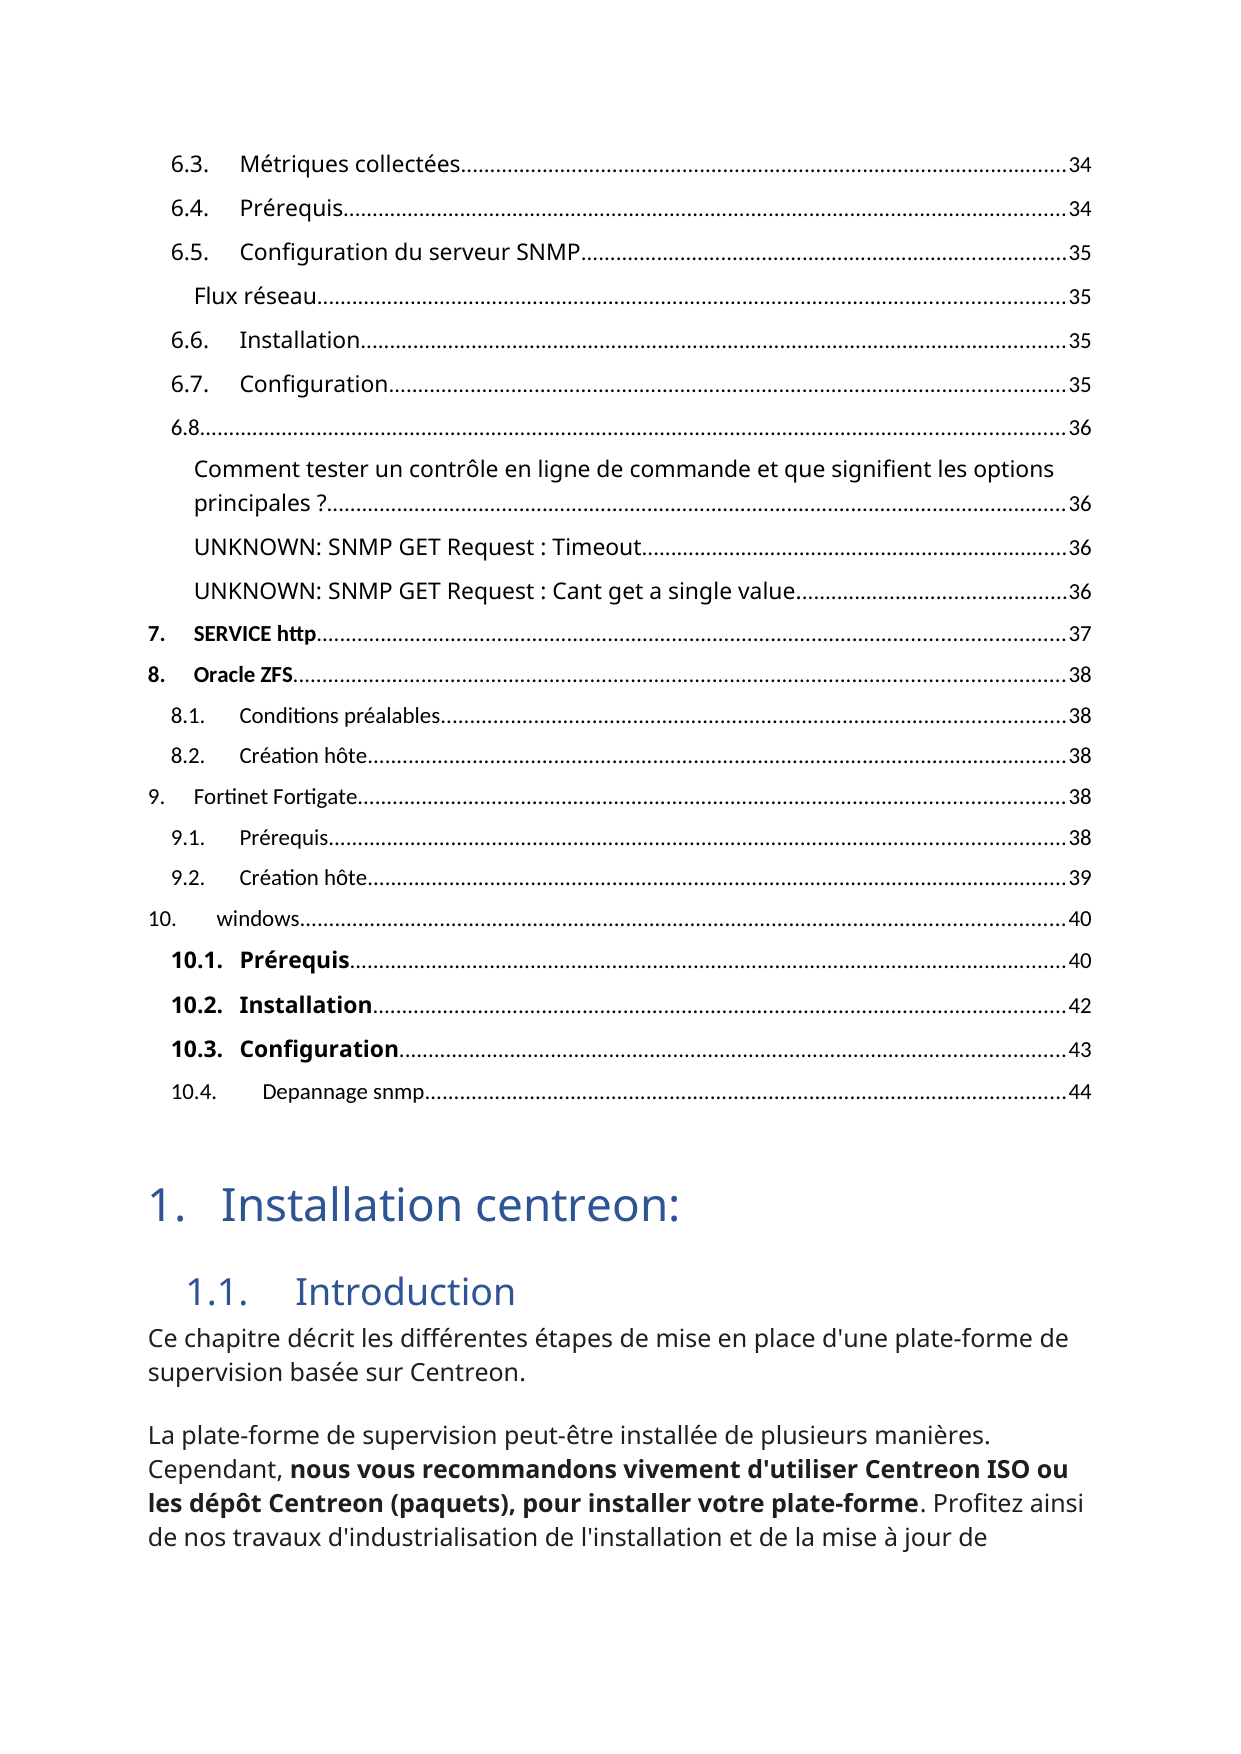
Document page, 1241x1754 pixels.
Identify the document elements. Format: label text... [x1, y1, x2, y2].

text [148, 1417, 1093, 1554]
subtitle Installation centreon: [148, 1173, 1093, 1235]
subtitle Introduction [185, 1265, 1093, 1316]
text Ce chapitre décrit les différentes étapes de mise en place d'une plate-forme de supervision basée sur Centreon. [148, 1320, 1093, 1388]
